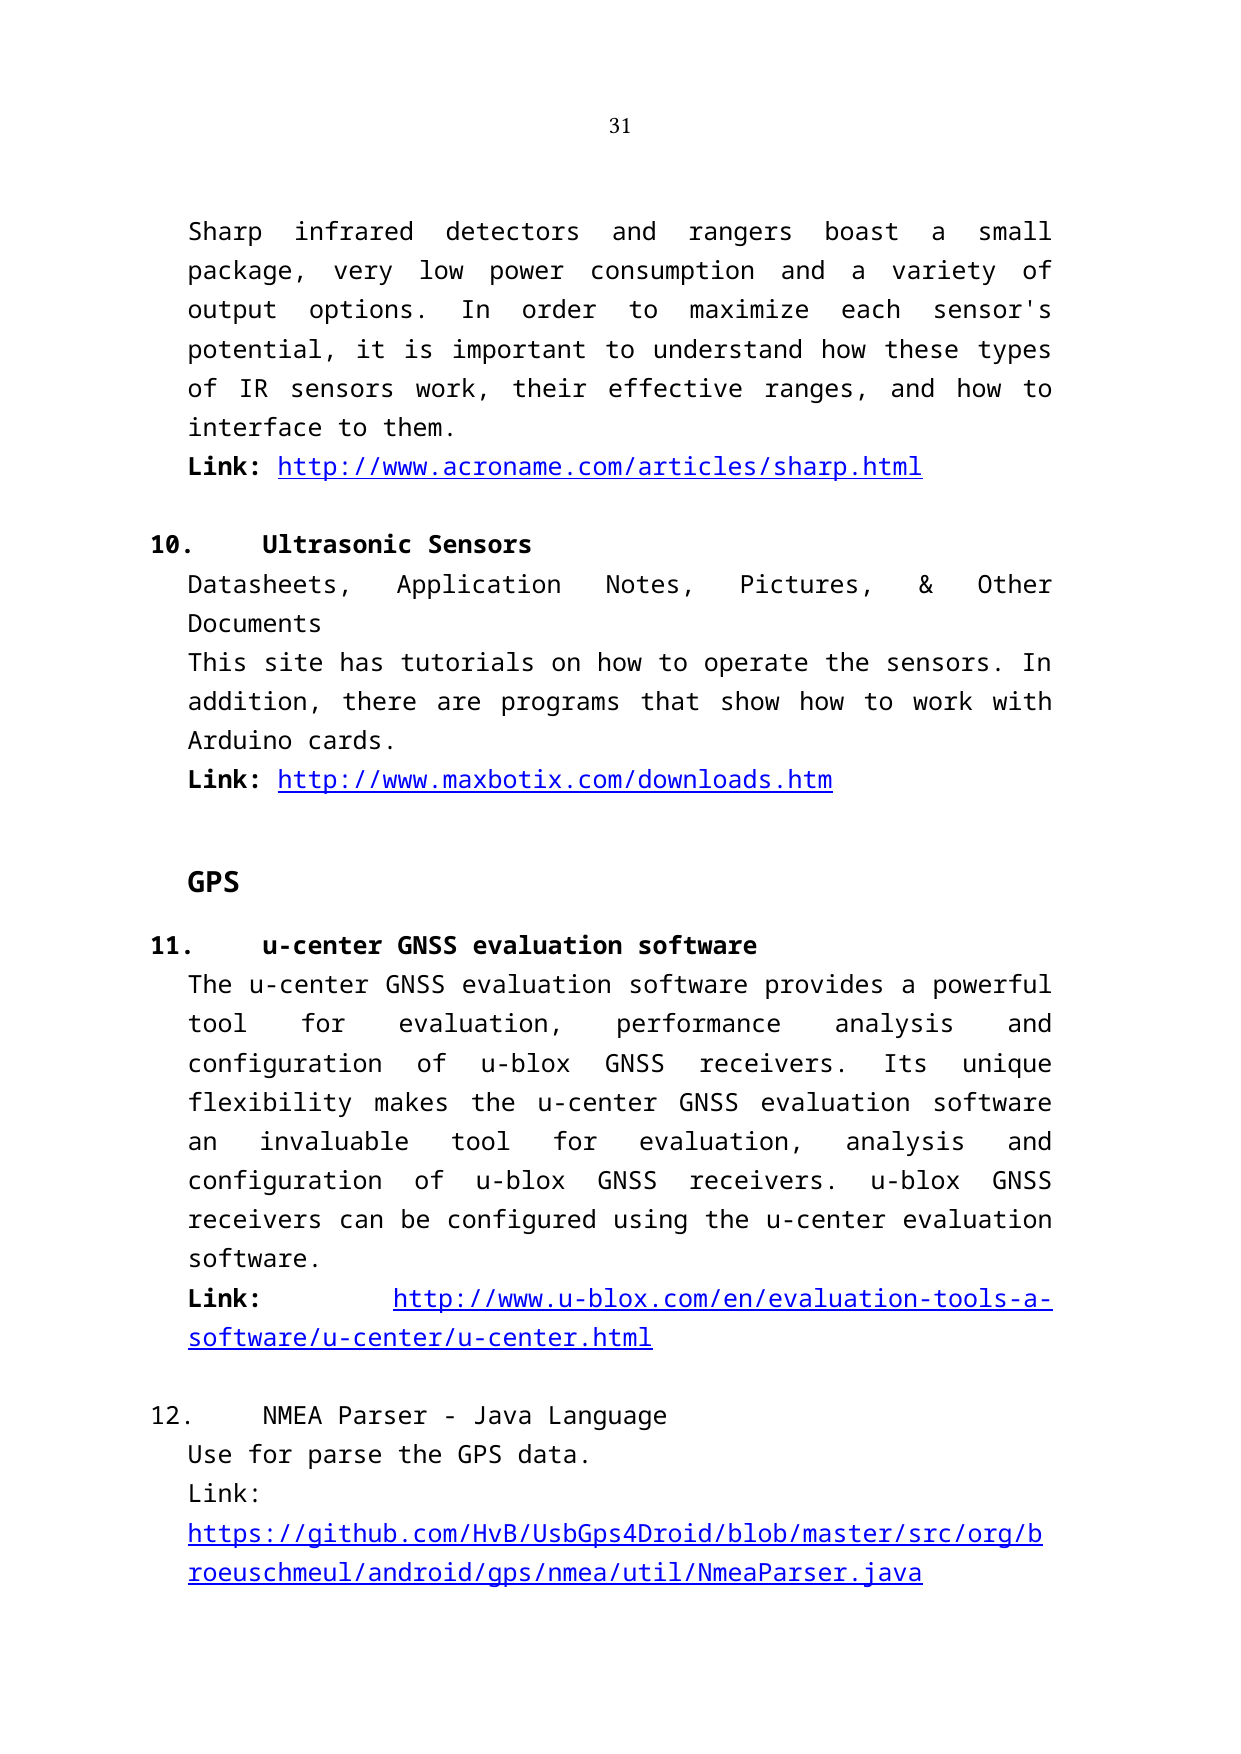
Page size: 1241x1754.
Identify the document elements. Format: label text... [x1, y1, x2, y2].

list The u-center GNSS evaluation software provides a powerful tool for evaluation, performance analysis and configuration of u-blox GNSS receivers. Its unique flexibility makes the u-center GNSS evaluation software an invaluable tool for evaluation, analysis and configuration of u-blox GNSS receivers. u-blox GNSS receivers can be configured using the u-center evaluation software. [187, 967, 1053, 1275]
text GPS [187, 861, 1053, 901]
list NMEA Parser - Java Language [150, 1398, 1053, 1432]
list Link: https://github.com/HvB/UsbGps4Droid/blob/master/src/org/broeuschmeul/android/gps/nmea/util/NmeaParser.java [187, 1476, 1053, 1588]
list Sharp infrared detectors and rangers boast a small package, very low power consumption and a variety of output options. In order to maximize each sensor's potential, it is important to understand how these types of IR sensors work, their effective ranges, and how to interface to them. [187, 214, 1053, 444]
list Link: http://www.maxbotix.com/downloads.htm [187, 762, 1053, 796]
list This site has tutorials on how to operate the sensors. In addition, there are programs that show how to work with Arduino cards. [187, 645, 1053, 757]
list Datasheets, Application Notes, Pictures, & Other Documents [187, 566, 1053, 639]
list Link: http://www.acroname.com/articles/sharp.html [187, 449, 1053, 483]
list Use for parse the GPS data. [187, 1437, 1053, 1471]
list u-center GNSS evaluation software [150, 928, 1053, 962]
list Ultrasonic Sensors [150, 527, 1053, 561]
list Link: http://www.u-blox.com/en/evaluation-tools-a-software/u-center/u-center.html [187, 1280, 1053, 1353]
